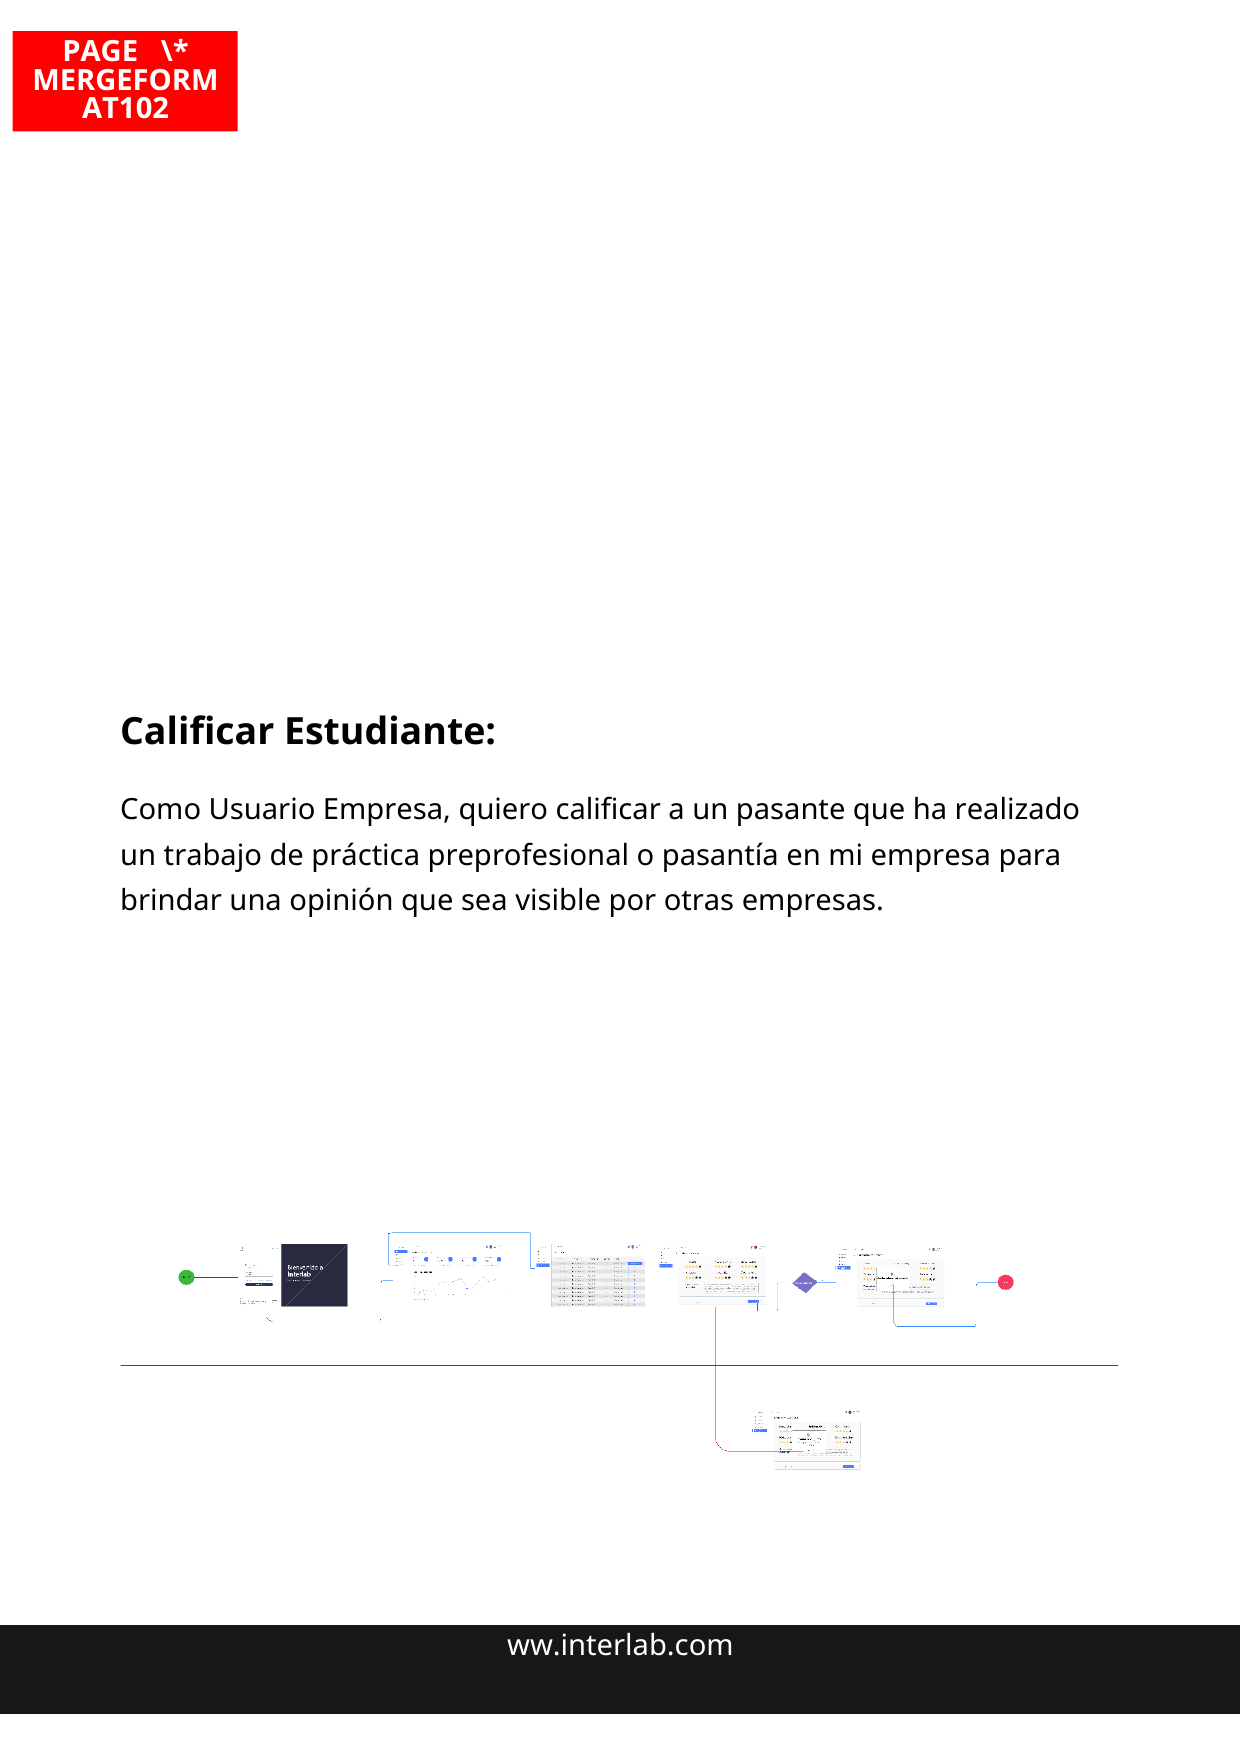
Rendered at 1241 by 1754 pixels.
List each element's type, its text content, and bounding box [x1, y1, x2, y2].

subtitle Como Usuario Empresa, quiero calificar a un pasante que ha realizado un trabajo de práctica preprofesional o pasantía en mi empresa para brindar una opinión que sea visible por otras empresas. [120, 788, 1120, 919]
subtitle Calificar Estudiante: [120, 705, 1120, 756]
picture [120, 1140, 1119, 1542]
